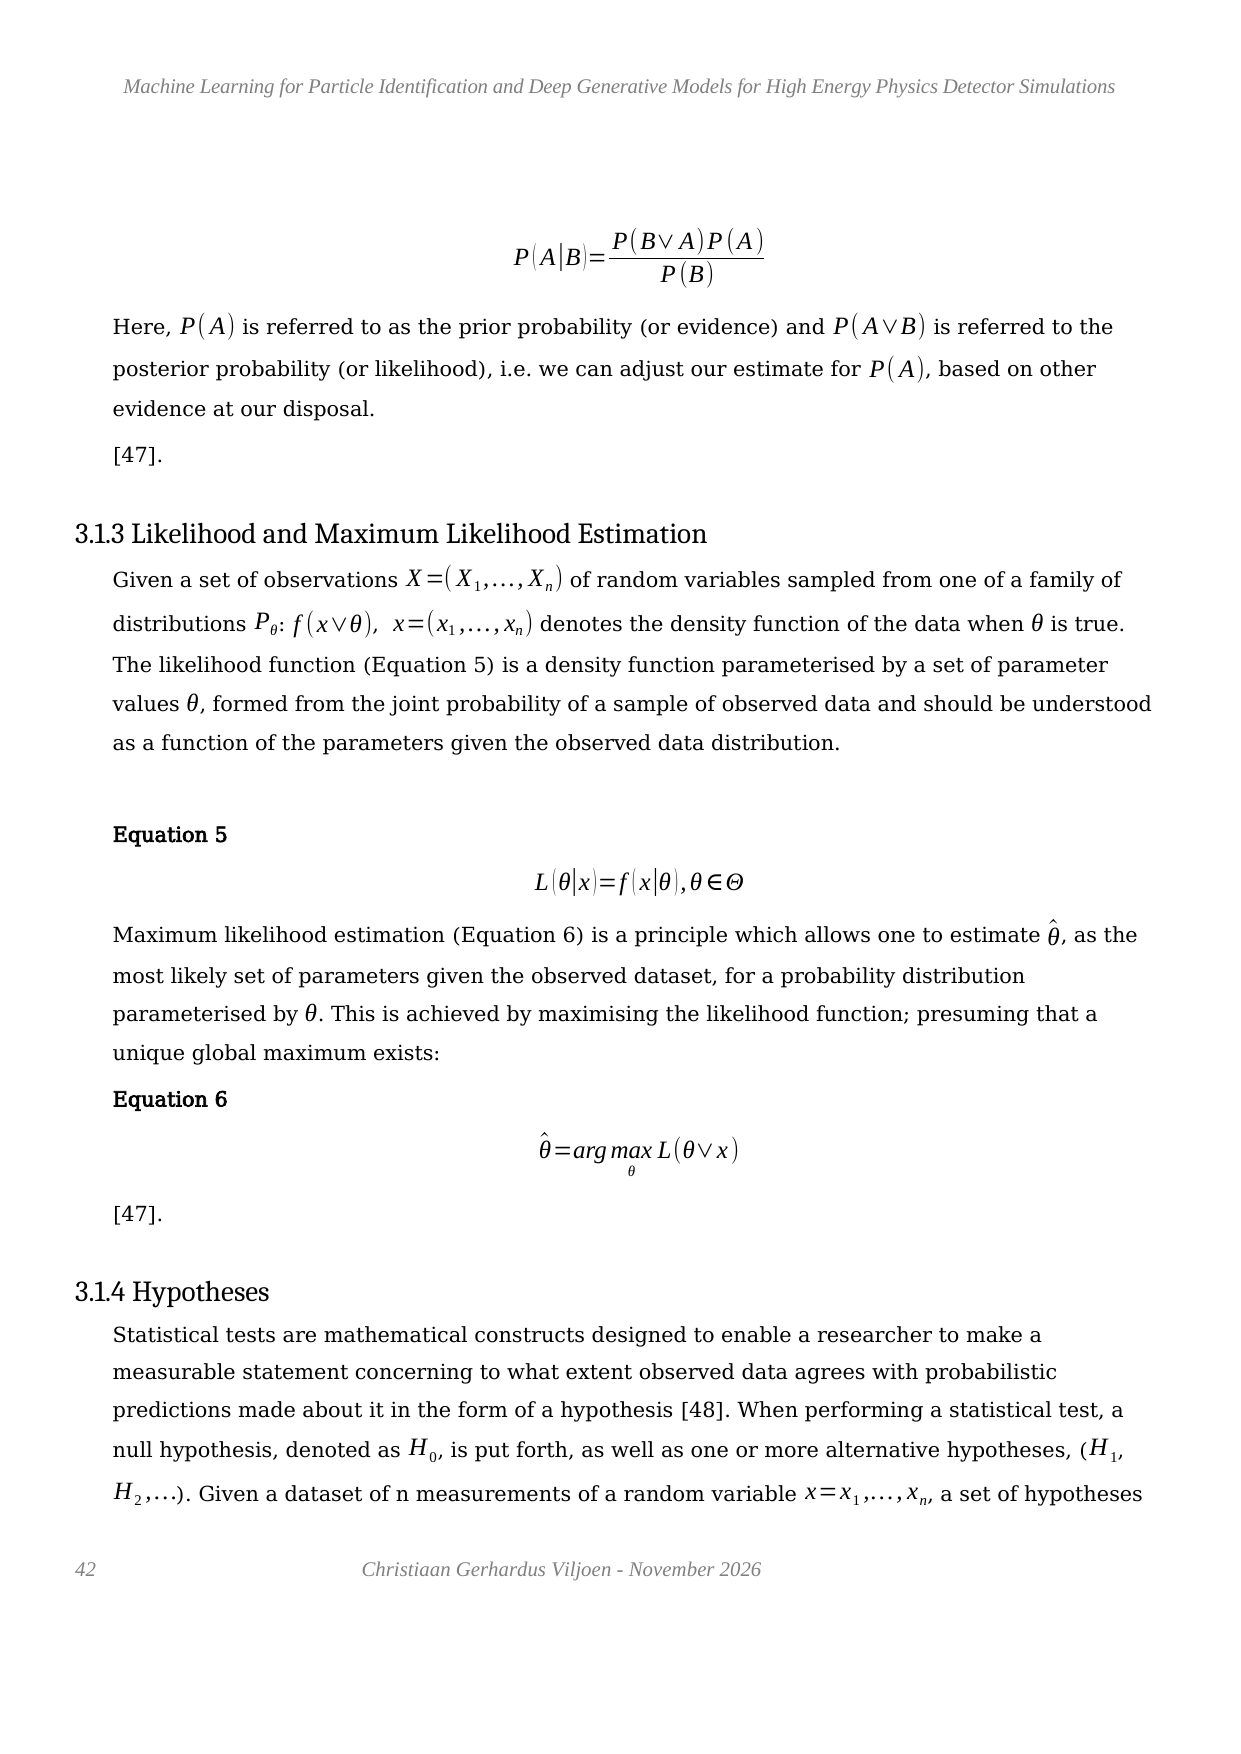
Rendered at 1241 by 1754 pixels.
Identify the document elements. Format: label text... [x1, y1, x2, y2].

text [112, 1321, 1165, 1509]
text Maximum likelihood estimation (Equation 6) is a principle which allows one to estimate , as the most likely set of parameters given the observed dataset, for a probability distribution parameterised by . This is achieved by maximising the likelihood function; presuming that a unique global maximum exists: [112, 918, 1165, 1065]
text . [112, 442, 1165, 467]
subtitle Likelihood and Maximum Likelihood Estimation [75, 517, 1165, 550]
text Given a set of observations of random variables sampled from one of a family of distributions : , denotes the density function of the data when is true. The likelihood function (Equation 5) is a density function parameterised by a set of parameter values , formed from the joint probability of a sample of observed data and should be understood as a function of the parameters given the observed data distribution. [112, 563, 1165, 754]
text Equation 5 [112, 821, 1165, 846]
text Here, is referred to as the prior probability (or evidence) and is referred to the posterior probability (or likelihood), i.e. we can adjust our estimate for , based on other evidence at our disposal. [112, 311, 1165, 421]
subtitle Hypotheses [75, 1275, 1165, 1309]
text . [112, 1200, 1165, 1225]
text Equation 6 [112, 1086, 1165, 1111]
